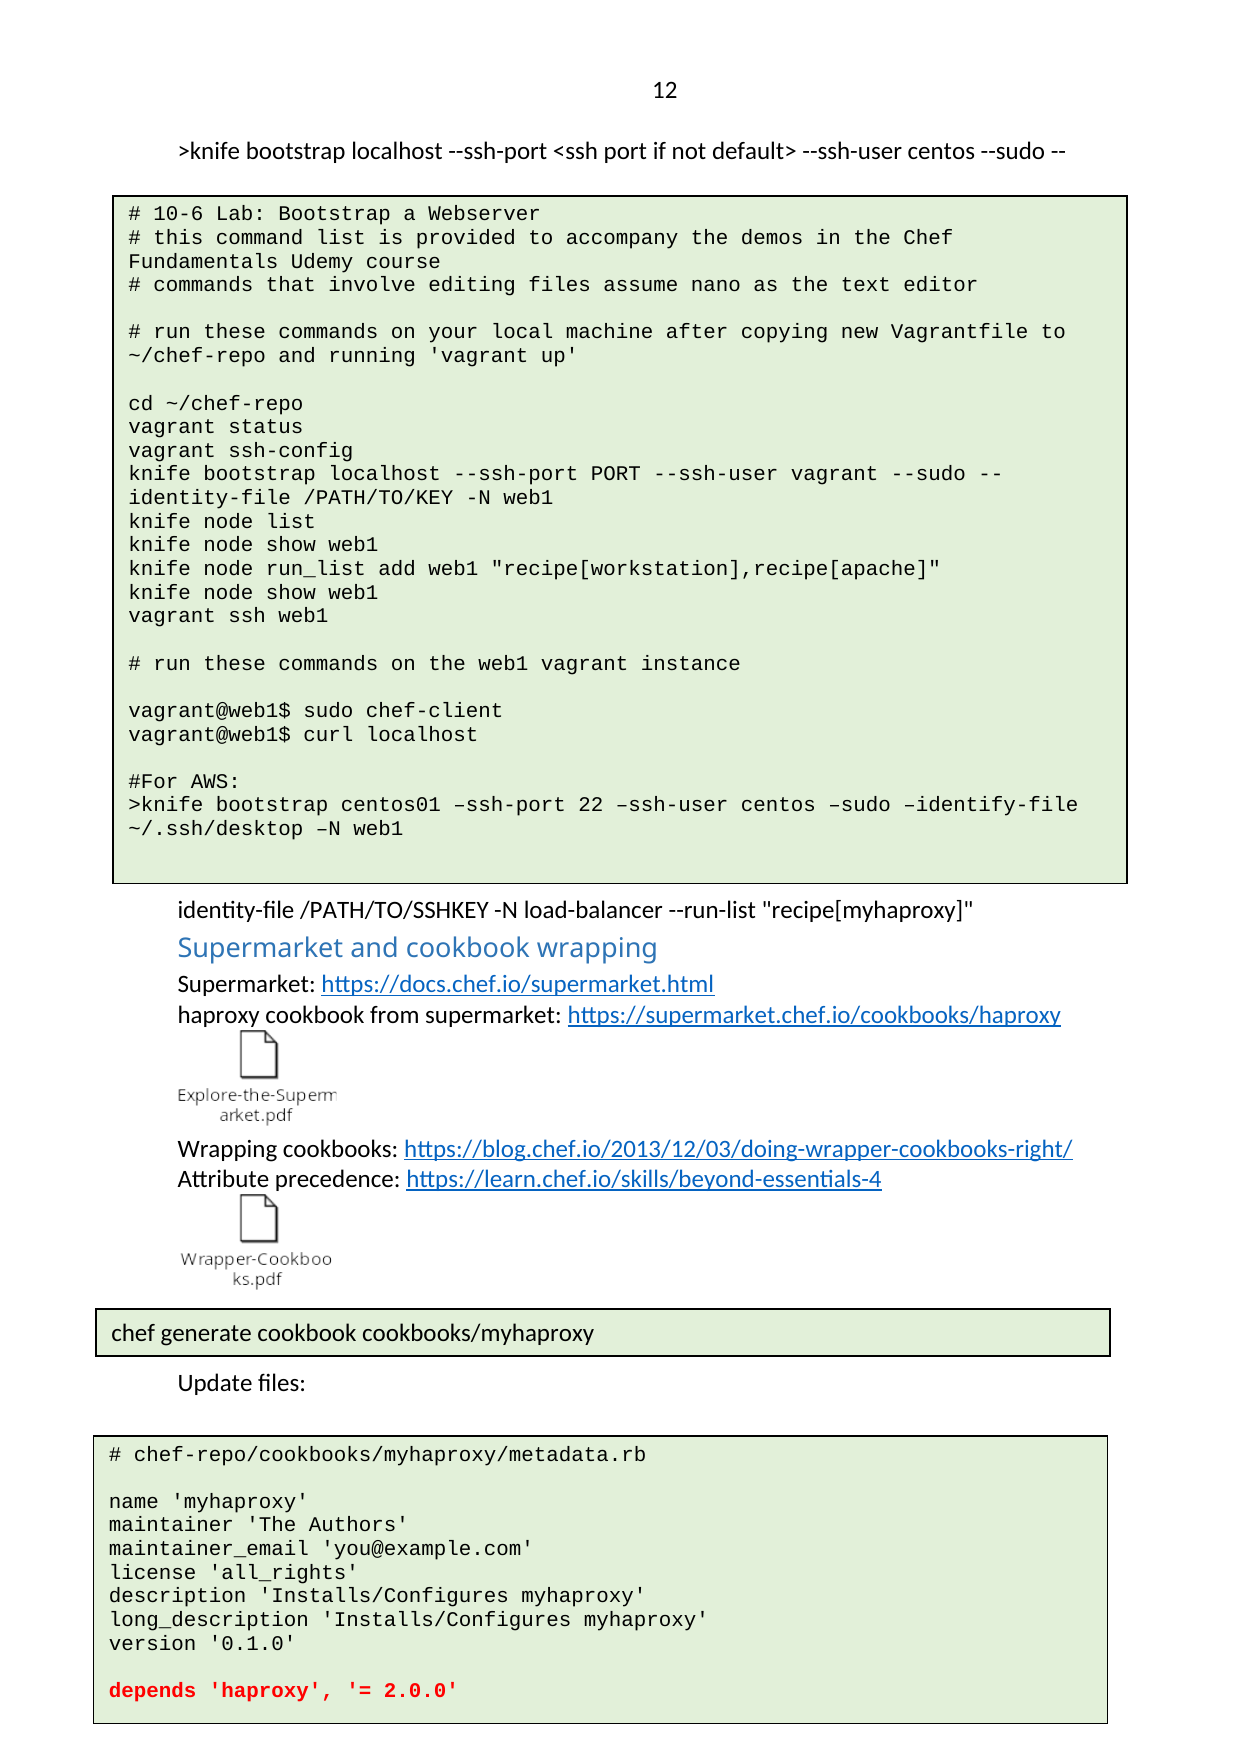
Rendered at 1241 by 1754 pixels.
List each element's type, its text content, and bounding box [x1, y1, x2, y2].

text Supermarket: https://docs.chef.io/supermarket.html [177, 968, 1152, 999]
text haproxy cookbook from supermarket: https://supermarket.chef.io/cookbooks/haproxy [177, 999, 1152, 1029]
text Attribute precedence: https://learn.chef.io/skills/beyond-essentials-4 [177, 1163, 1152, 1194]
text Update files: [177, 1327, 1152, 1397]
subtitle Supermarket and cookbook wrapping [177, 929, 1152, 966]
text >knife bootstrap localhost --ssh-port <ssh port if not default> --ssh-user centos --sudo --identity-file /PATH/TO/SSHKEY -N load-balancer --run-list "recipe[myhaproxy]" [177, 135, 1152, 924]
text Wrapping cookbooks: https://blog.chef.io/2013/12/03/doing-wrapper-cookbooks-right/ [177, 1133, 1152, 1163]
